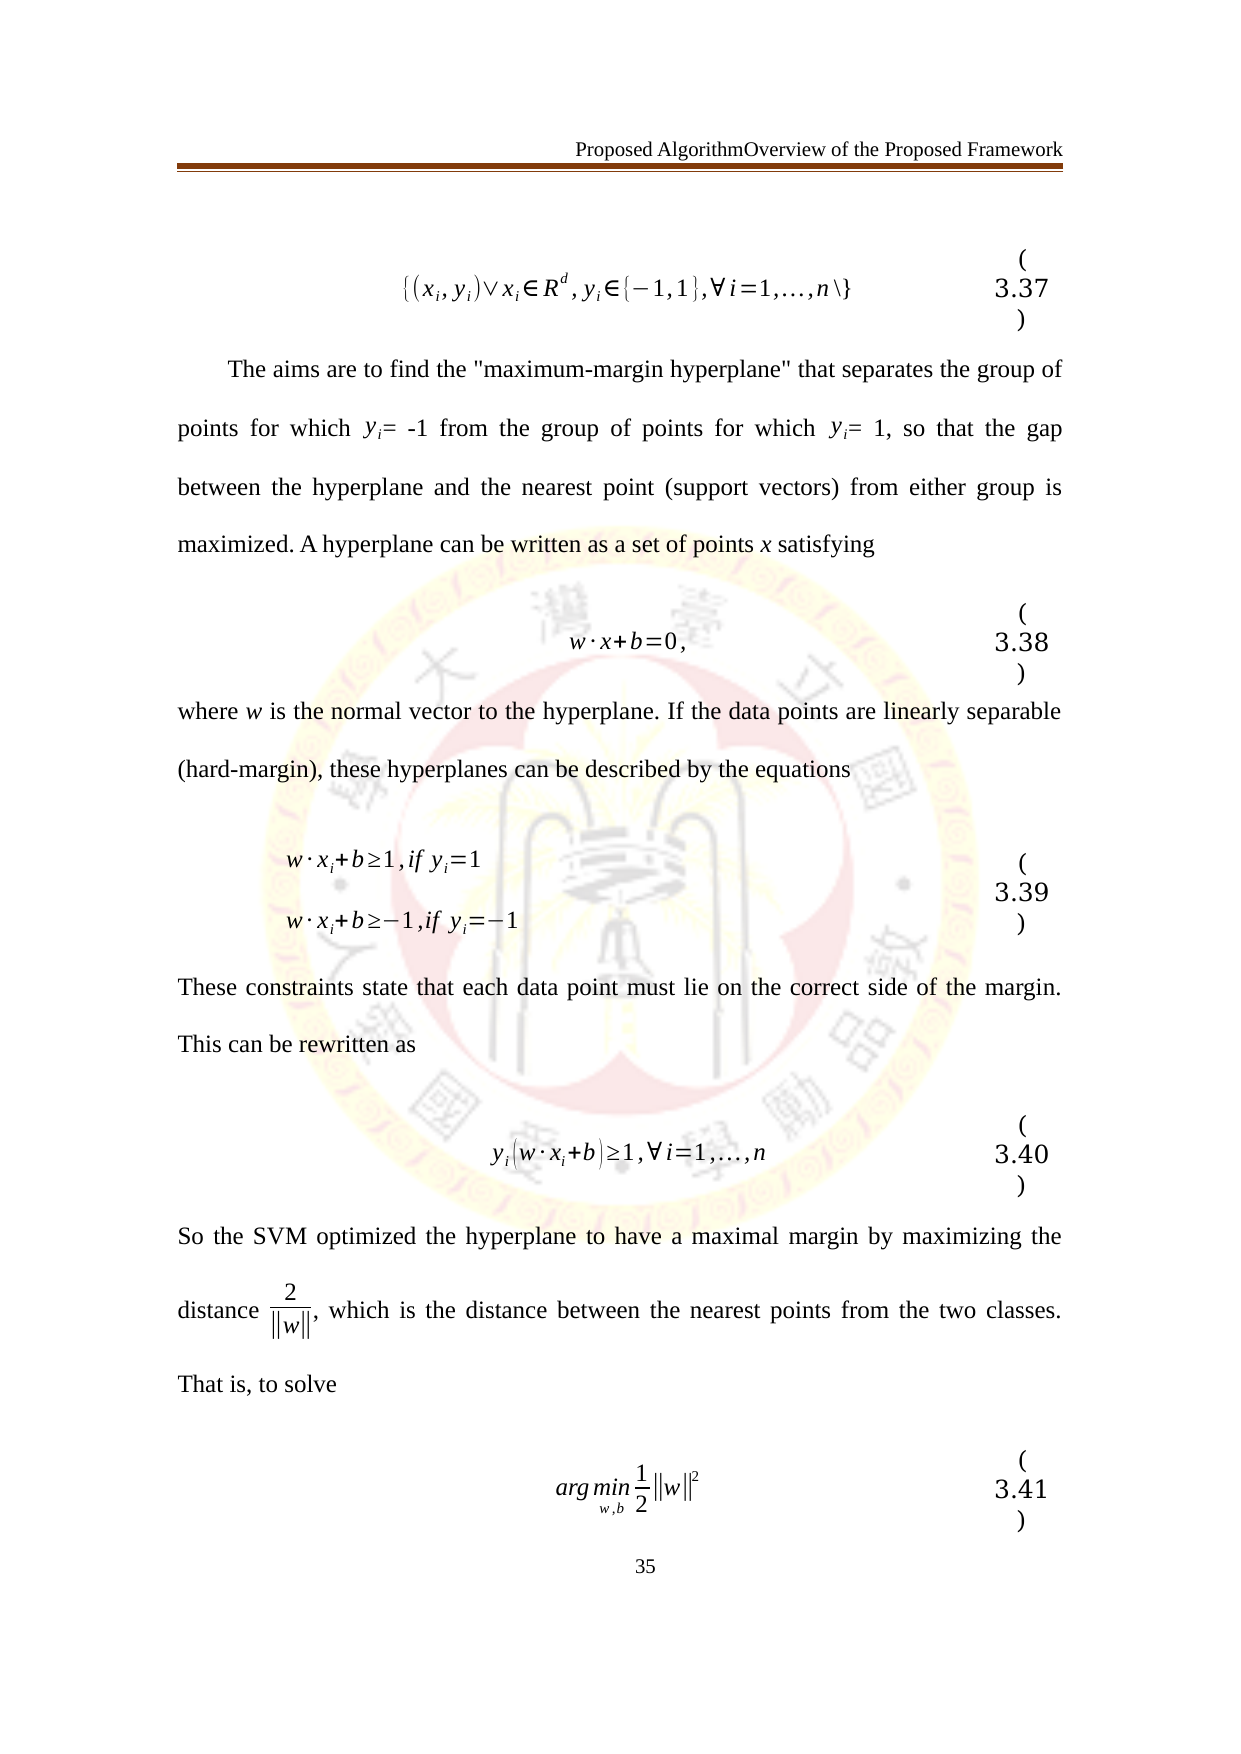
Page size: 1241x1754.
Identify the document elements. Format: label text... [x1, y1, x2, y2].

text So the SVM optimized the hyperplane to have a maximal margin by maximizing the distance , which is the distance between the nearest points from the two classes. That is, to solve [177, 1221, 1063, 1398]
text where w is the normal vector to the hyperplane. If the data points are linearly separable (hard-margin), these hyperplanes can be described by the equations [177, 696, 1063, 782]
table_header [275, 811, 980, 972]
text The aims are to find the "maximum-margin hyperplane" that separates the group of points for which = -1 from the group of points for which = 1, so that the gap between the hyperplane and the nearest point (support vectors) from either group is maximized. A hyperplane can be written as a set of points x satisfying [177, 354, 1063, 558]
table_header [275, 587, 980, 696]
table_header [275, 220, 980, 354]
text These constraints state that each data point must lie on the correct side of the margin. This can be rewritten as [177, 972, 1063, 1058]
table_header [275, 1087, 980, 1221]
table_header [275, 1427, 980, 1551]
